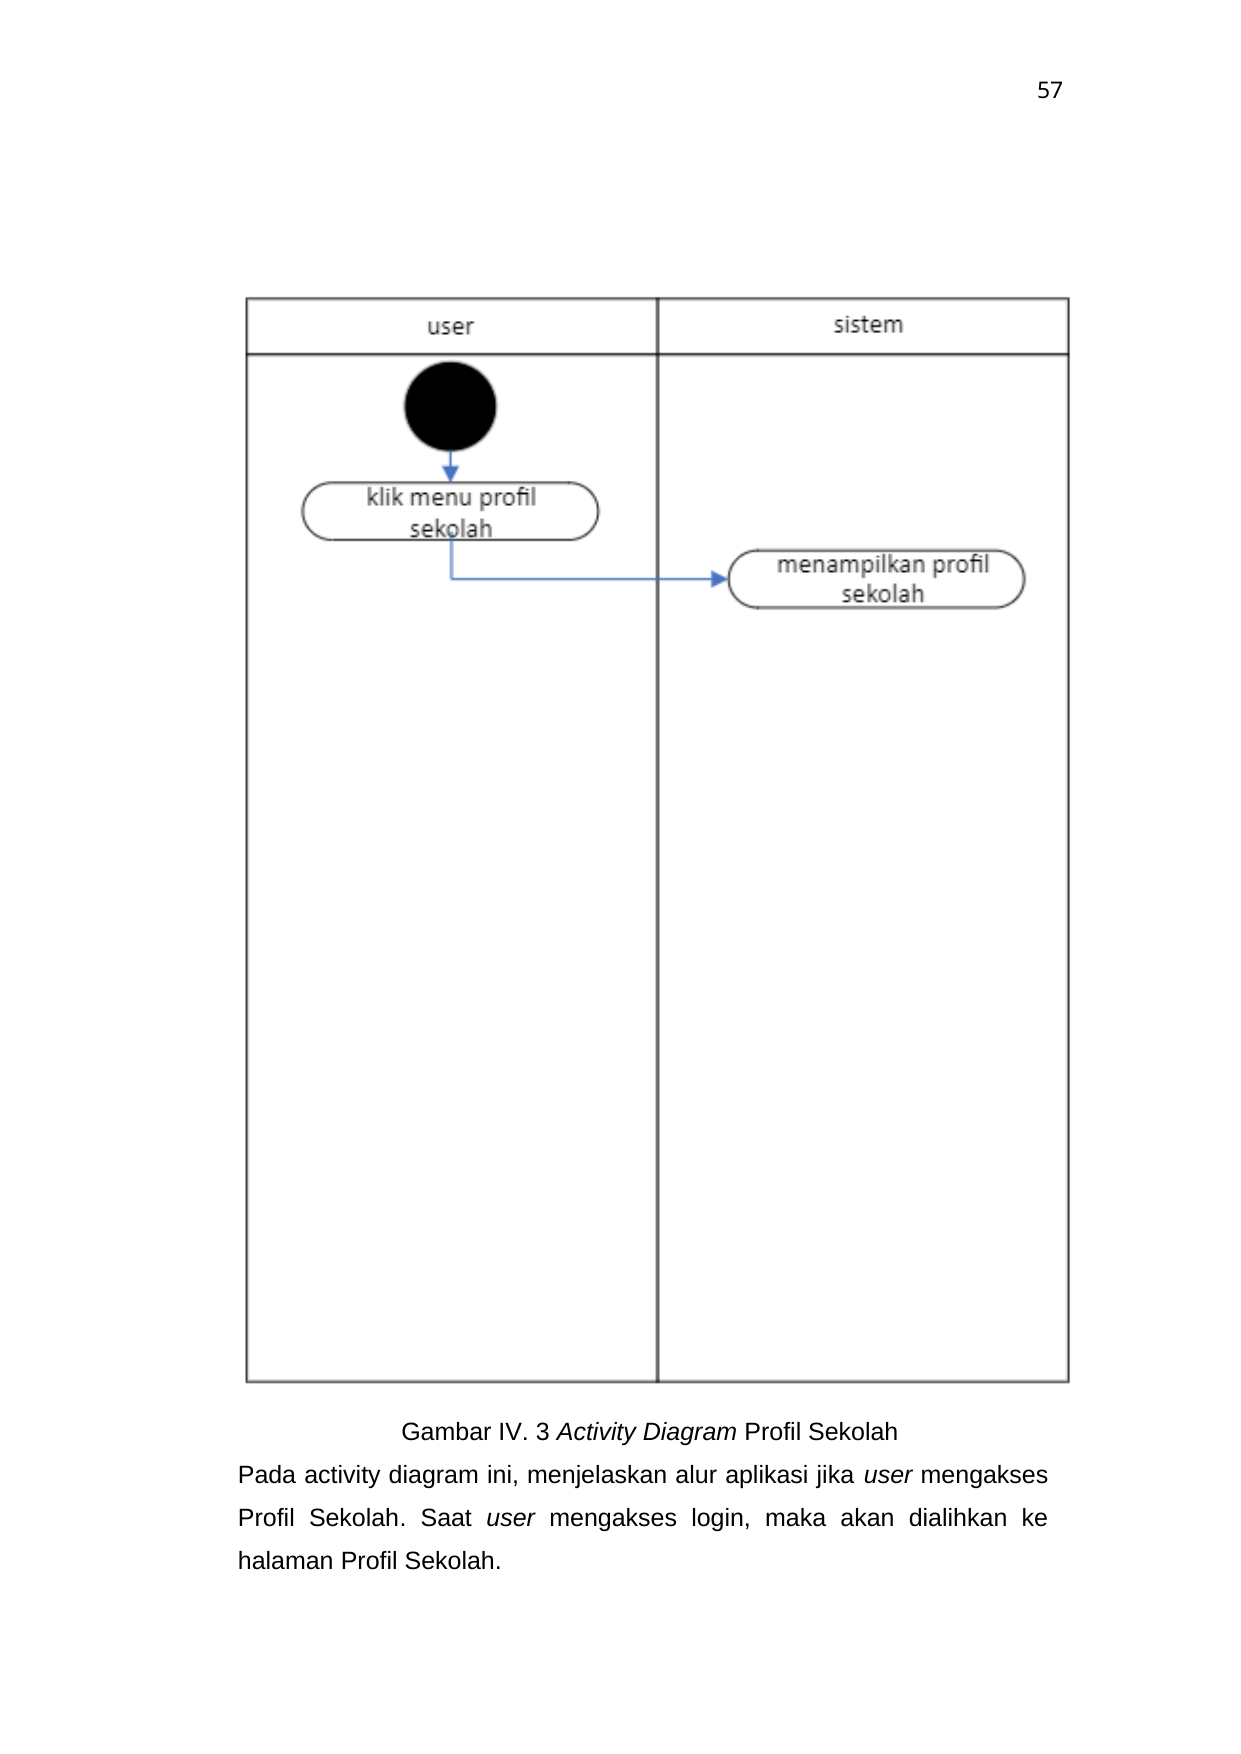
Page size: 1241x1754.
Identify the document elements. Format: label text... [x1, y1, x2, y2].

text Pada activity diagram ini, menjelaskan alur aplikasi jika user mengakses Profil Sekolah. Saat user mengakses login, maka akan dialihkan ke halaman Profil Sekolah. [238, 1460, 1048, 1575]
text Gambar IV. 3 Activity Diagram Profil Sekolah [236, 1417, 1063, 1446]
picture [236, 287, 1074, 1400]
